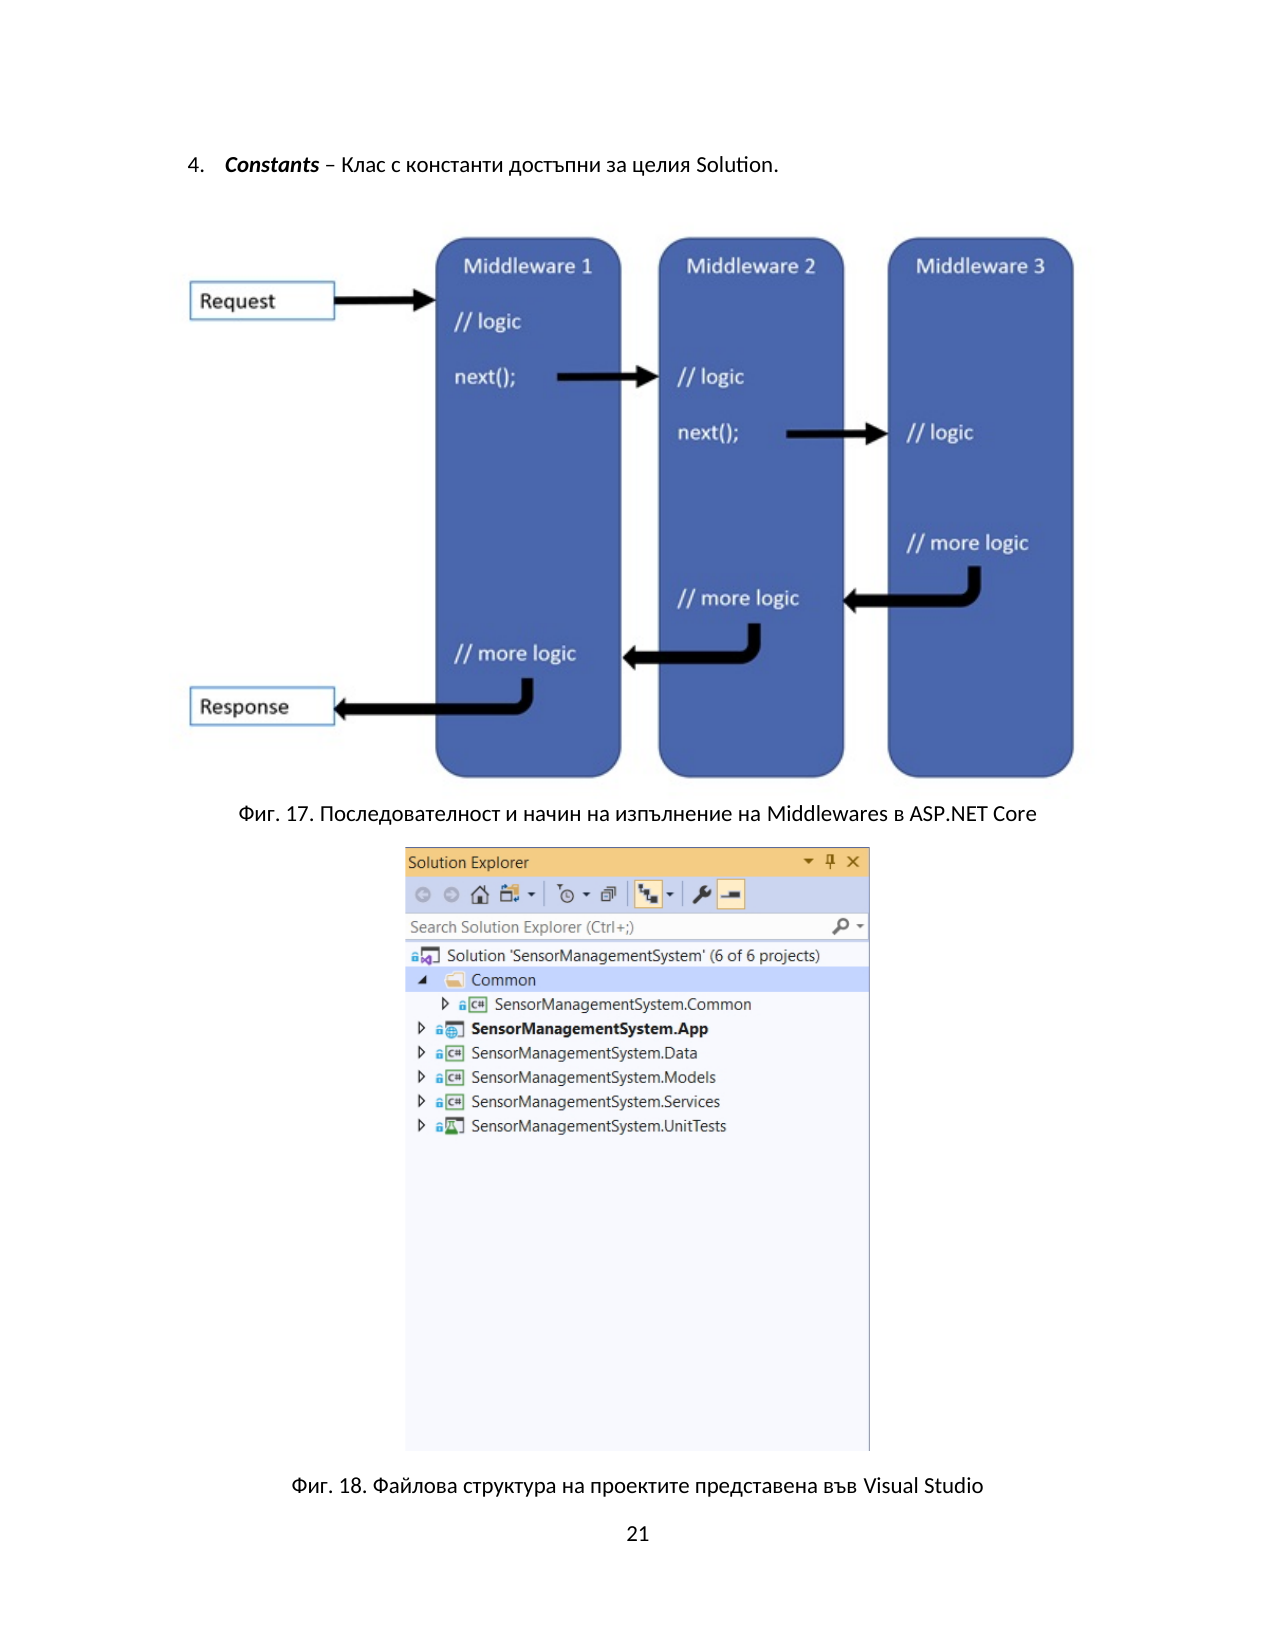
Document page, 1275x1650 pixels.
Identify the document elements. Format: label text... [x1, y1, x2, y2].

picture [405, 847, 870, 1451]
list Constants – Клас с константи достъпни за целия Solution. [187, 150, 1125, 178]
picture [168, 198, 1107, 799]
text Фиг. 18. Файлова структура на проектите представена във Visual Studio [150, 1471, 1125, 1499]
